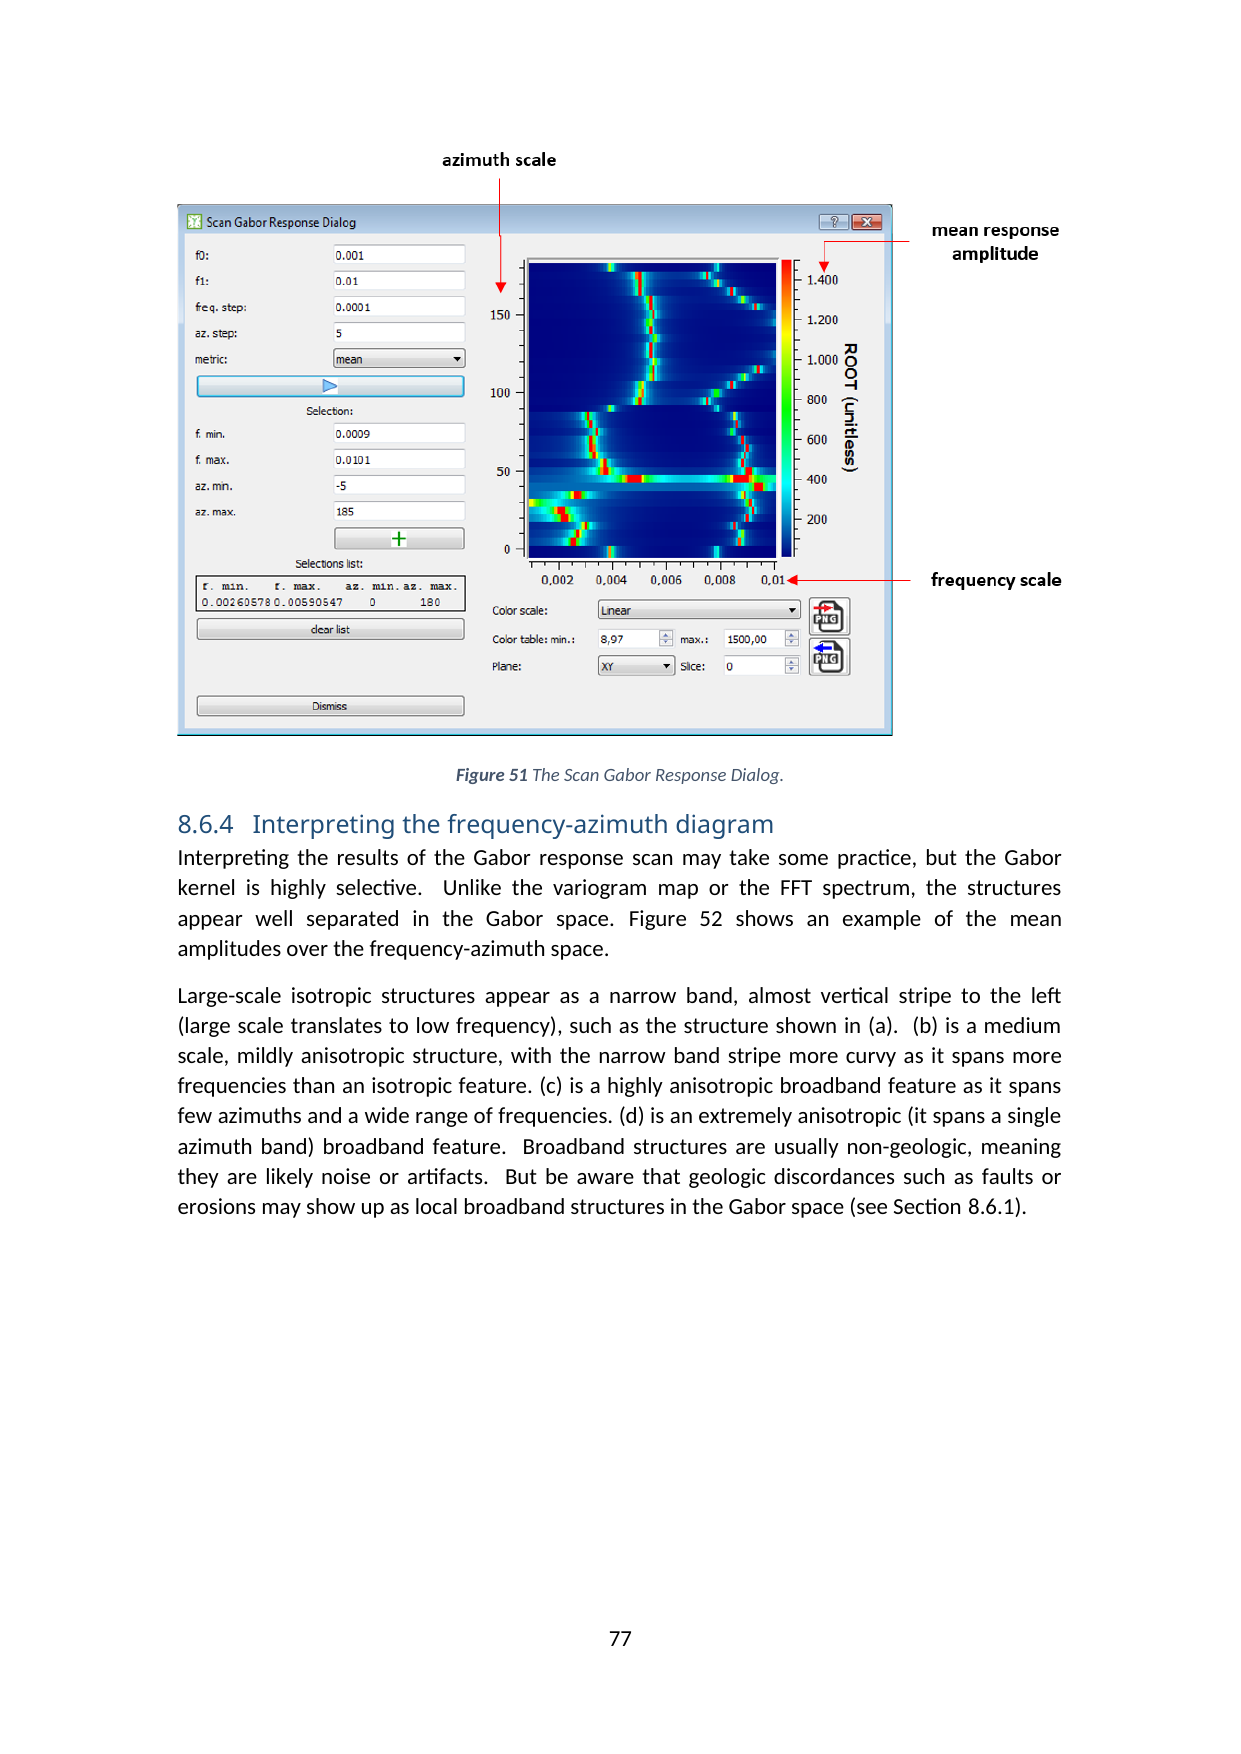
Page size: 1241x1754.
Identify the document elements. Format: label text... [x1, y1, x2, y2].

subtitle Interpreting the frequency-azimuth diagram [177, 807, 1063, 841]
text Large-scale isotropic structures appear as a narrow band, almost vertical stripe to the left (large scale translates to low frequency), such as the structure shown in (a). (b) is a medium scale, mildly anisotropic structure, with the narrow band stripe more curvy as it spans more frequencies than an isotropic feature. (c) is a highly anisotropic broadband feature as it spans few azimuths and a wide range of frequencies. (d) is an extremely anisotropic (it spans a single azimuth band) broadband feature. Broadband structures are usually non-geologic, meaning they are likely noise or artifacts. But be aware that geologic discordances such as faults or erosions may show up as local broadband structures in the Gabor space (see Section 8.6.1). [177, 981, 1063, 1220]
text Figure 51 The Scan Gabor Response Dialog. [177, 763, 1063, 786]
text Interpreting the results of the Gabor response scan may take some practice, but the Gabor kernel is highly selective. Unlike the variogram map or the FFT spectrum, the structures appear well separated in the Gabor space. Figure 52 shows an example of the mean amplitudes over the frequency-azimuth space. [177, 843, 1063, 962]
picture [177, 147, 1063, 744]
